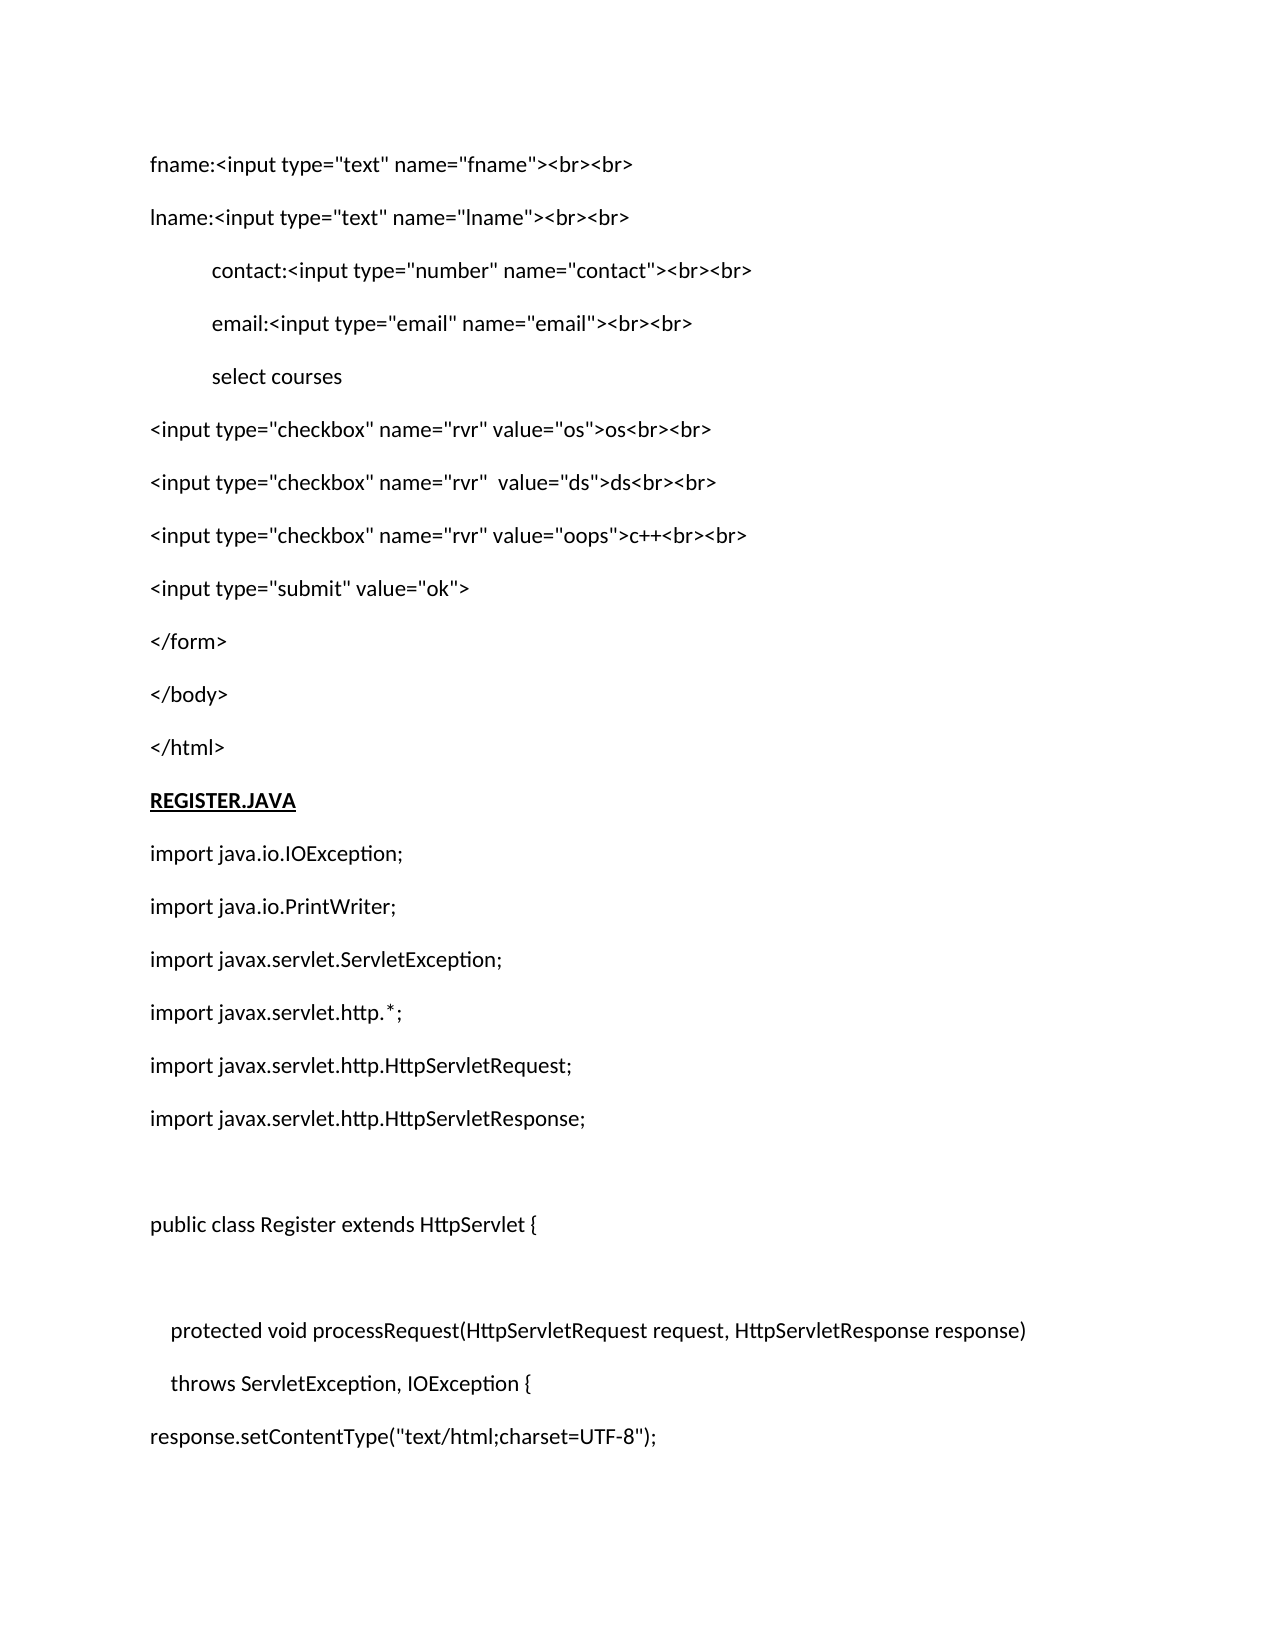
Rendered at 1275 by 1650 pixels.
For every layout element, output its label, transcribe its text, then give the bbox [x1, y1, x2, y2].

text contact:<input type="number" name="contact"><br><br> [150, 256, 1125, 284]
text </body> [150, 680, 1125, 708]
text import javax.servlet.http.HttpServletResponse; [150, 1104, 1125, 1132]
text <input type="checkbox" name="rvr" value="ds">ds<br><br> [150, 468, 1125, 496]
text <input type="checkbox" name="rvr" value="oops">c++<br><br> [150, 521, 1125, 549]
text import javax.servlet.ServletException; [150, 945, 1125, 973]
text import javax.servlet.http.HttpServletRequest; [150, 1051, 1125, 1079]
text </form> [150, 627, 1125, 655]
text </html> [150, 733, 1125, 761]
text import java.io.PrintWriter; [150, 892, 1125, 920]
text lname:<input type="text" name="lname"><br><br> [150, 203, 1125, 231]
text fname:<input type="text" name="fname"><br><br> [150, 150, 1125, 178]
text import java.io.IOException; [150, 839, 1125, 867]
text <input type="checkbox" name="rvr" value="os">os<br><br> [150, 415, 1125, 443]
text throws ServletException, IOException { [150, 1369, 1125, 1397]
text response.setContentType("text/html;charset=UTF-8"); [150, 1422, 1125, 1451]
text <input type="submit" value="ok"> [150, 574, 1125, 602]
text REGISTER.JAVA [150, 786, 1125, 814]
text protected void processRequest(HttpServletRequest request, HttpServletResponse response) [150, 1316, 1125, 1344]
text public class Register extends HttpServlet { [150, 1210, 1125, 1238]
text email:<input type="email" name="email"><br><br> [150, 309, 1125, 337]
text import javax.servlet.http.*; [150, 998, 1125, 1026]
text select courses [150, 362, 1125, 390]
